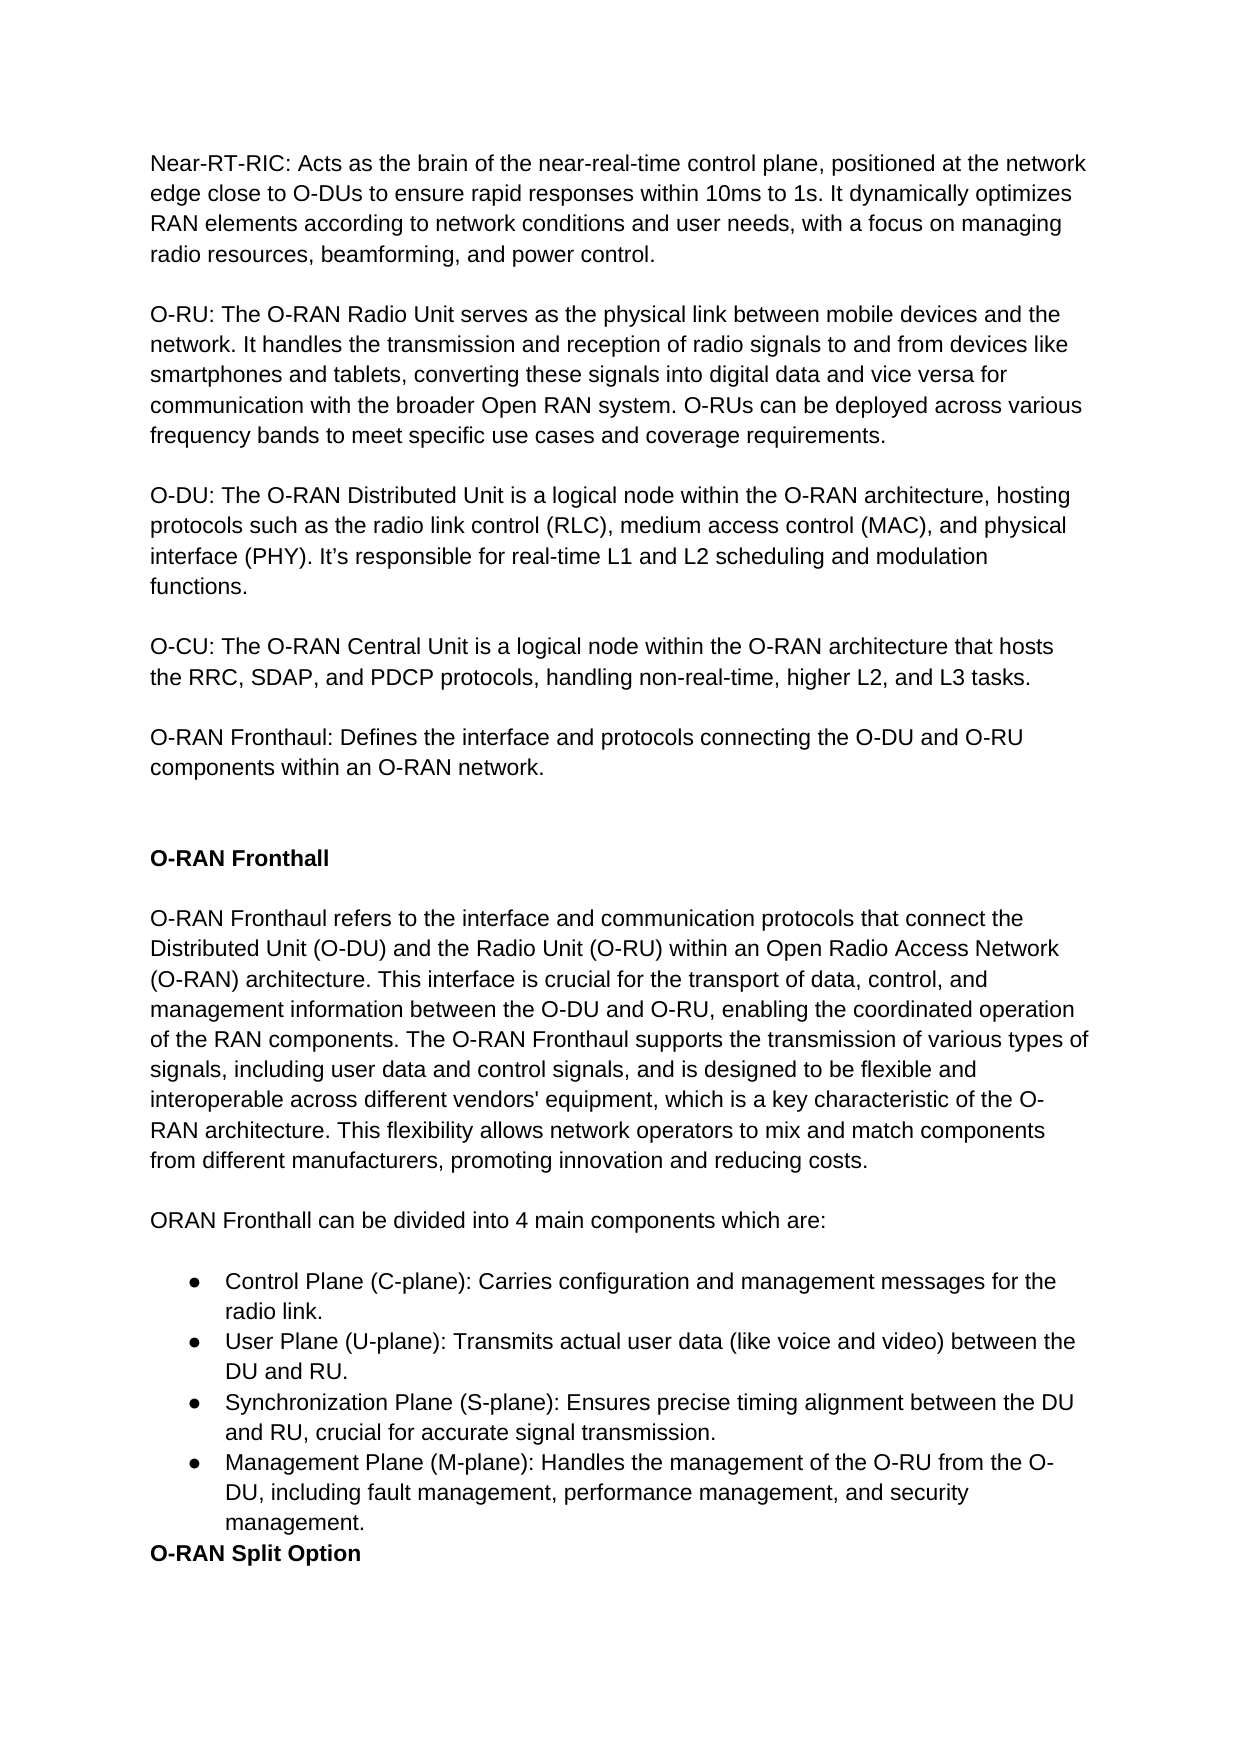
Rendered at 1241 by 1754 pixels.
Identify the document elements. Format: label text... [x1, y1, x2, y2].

text ORAN Fronthall can be divided into 4 main components which are: [150, 1207, 1090, 1234]
text O-RAN Split Option [150, 1539, 1090, 1566]
list Control Plane (C-plane): Carries configuration and management messages for the radio link. [187, 1268, 1090, 1324]
text O-RU: The O-RAN Radio Unit serves as the physical link between mobile devices and the network. It handles the transmission and reception of radio signals to and from devices like smartphones and tablets, converting these signals into digital data and vice versa for communication with the broader Open RAN system. O-RUs can be deployed across various frequency bands to meet specific use cases and coverage requirements. [150, 301, 1090, 448]
text Near-RT-RIC: Acts as the brain of the near-real-time control plane, positioned at the network edge close to O-DUs to ensure rapid responses within 10ms to 1s. It dynamically optimizes RAN elements according to network conditions and user needs, with a focus on managing radio resources, beamforming, and power control. [150, 150, 1090, 267]
list User Plane (U-plane): Transmits actual user data (like voice and video) between the DU and RU. [187, 1328, 1090, 1385]
list Synchronization Plane (S-plane): Ensures precise timing alignment between the DU and RU, crucial for accurate signal transmission. [187, 1388, 1090, 1445]
list Management Plane (M-plane): Handles the management of the O-RU from the O-DU, including fault management, performance management, and security management. [187, 1449, 1090, 1536]
text O-DU: The O-RAN Distributed Unit is a logical node within the O-RAN architecture, hosting protocols such as the radio link control (RLC), medium access control (MAC), and physical interface (PHY). It’s responsible for real-time L1 and L2 scheduling and modulation functions. [150, 482, 1090, 599]
text O-RAN Fronthaul: Defines the interface and protocols connecting the O-DU and O-RU components within an O-RAN network. [150, 724, 1090, 781]
text O-CU: The O-RAN Central Unit is a logical node within the O-RAN architecture that hosts the RRC, SDAP, and PDCP protocols, handling non-real-time, higher L2, and L3 tasks. [150, 633, 1090, 690]
text O-RAN Fronthall O-RAN Fronthaul refers to the interface and communication protocols that connect the Distributed Unit (O-DU) and the Radio Unit (O-RU) within an Open Radio Access Network (O-RAN) architecture. This interface is crucial for the transport of data, control, and management information between the O-DU and O-RU, enabling the coordinated operation of the RAN components. The O-RAN Fronthaul supports the transmission of various types of signals, including user data and control signals, and is designed to be flexible and interoperable across different vendors' equipment, which is a key characteristic of the O-RAN architecture. This flexibility allows network operators to mix and match components from different manufacturers, promoting innovation and reducing costs. [150, 845, 1090, 1173]
